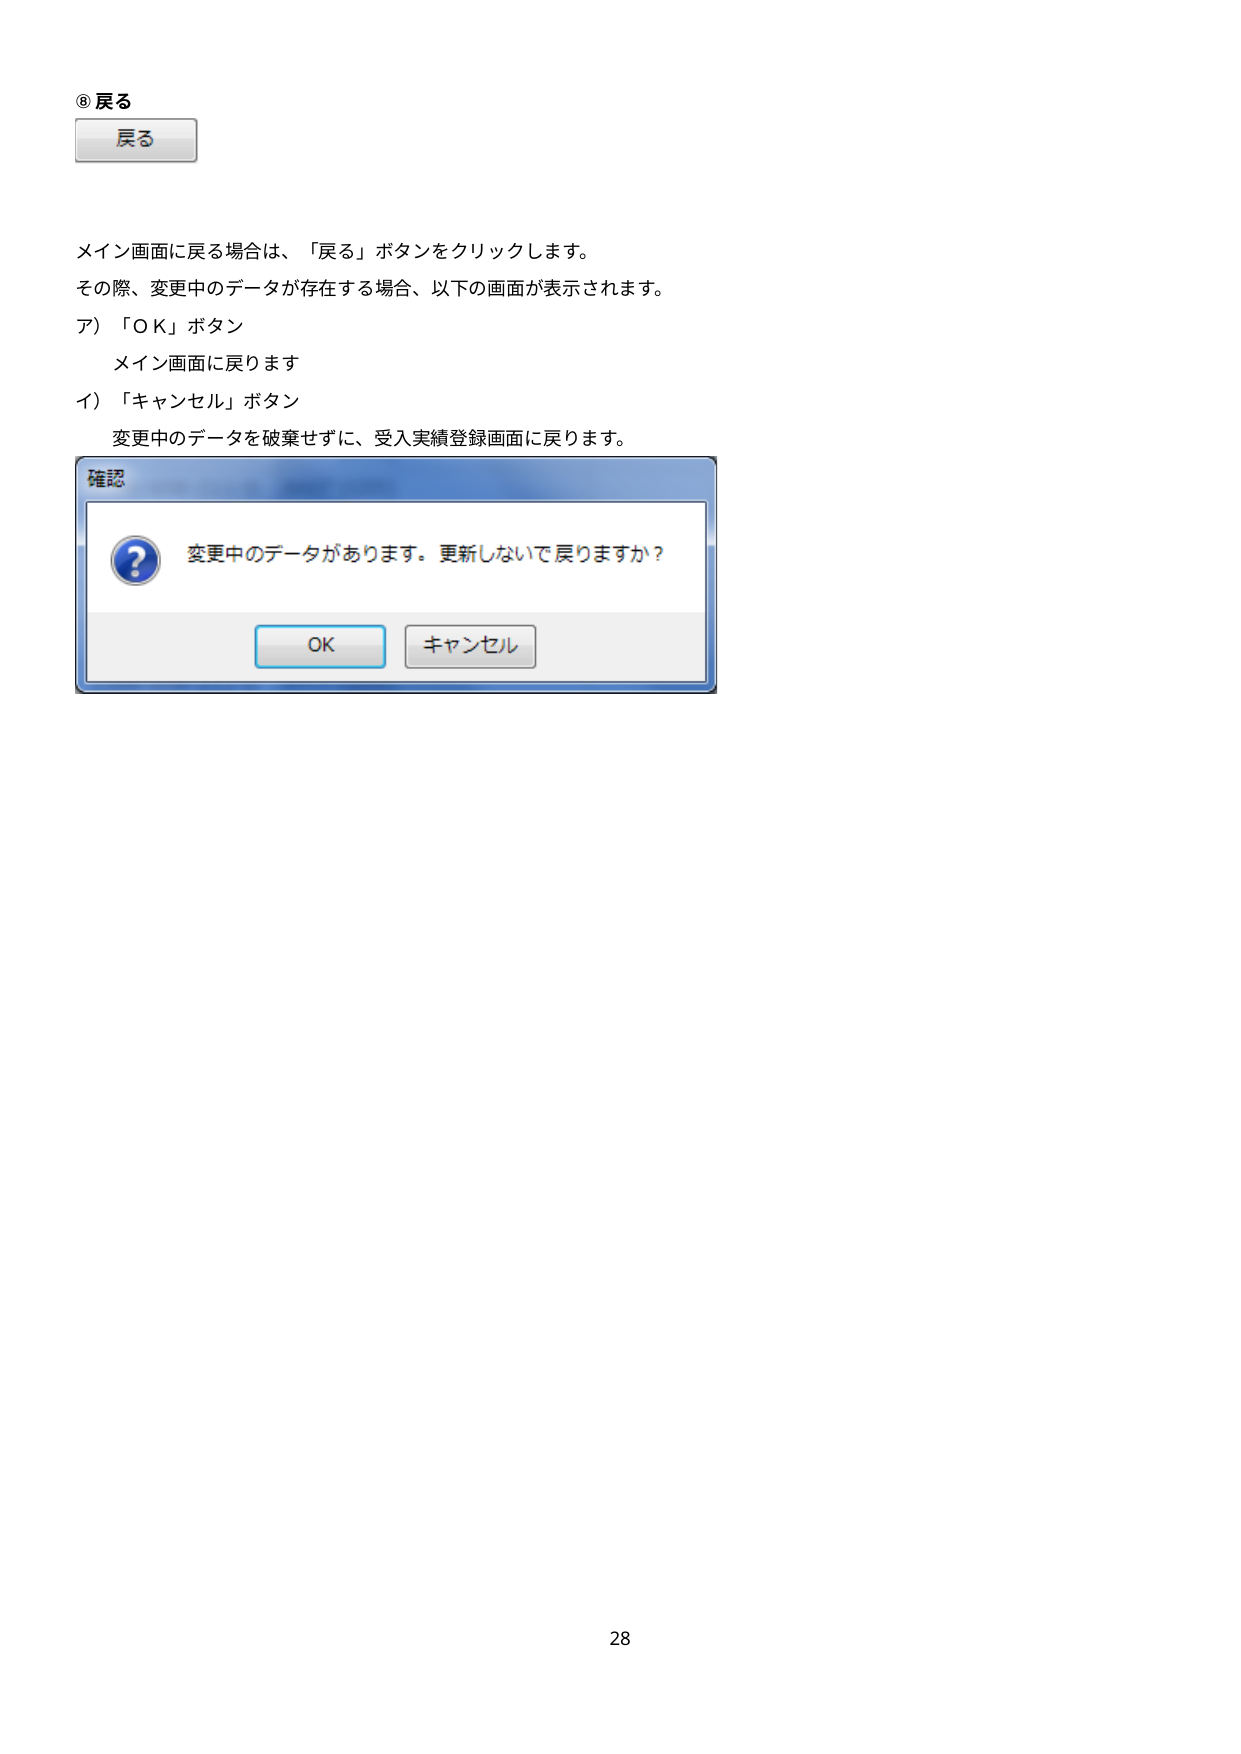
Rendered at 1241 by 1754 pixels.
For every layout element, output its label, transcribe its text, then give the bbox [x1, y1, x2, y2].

picture [75, 118, 199, 164]
picture [75, 456, 718, 694]
text イ）「キャンセル」ボタン [75, 381, 1165, 419]
text メイン画面に戻ります [75, 344, 1165, 381]
text 変更中のデータを破棄せずに、受入実績登録画面に戻ります。 [75, 419, 1165, 456]
text その際、変更中のデータが存在する場合、以下の画面が表示されます。 [75, 269, 1165, 306]
text ア）「ＯＫ」ボタン [75, 306, 1165, 344]
text ⑧戻る [75, 81, 1165, 119]
text メイン画面に戻る場合は、「戻る」ボタンをクリックします。 [75, 231, 1165, 269]
